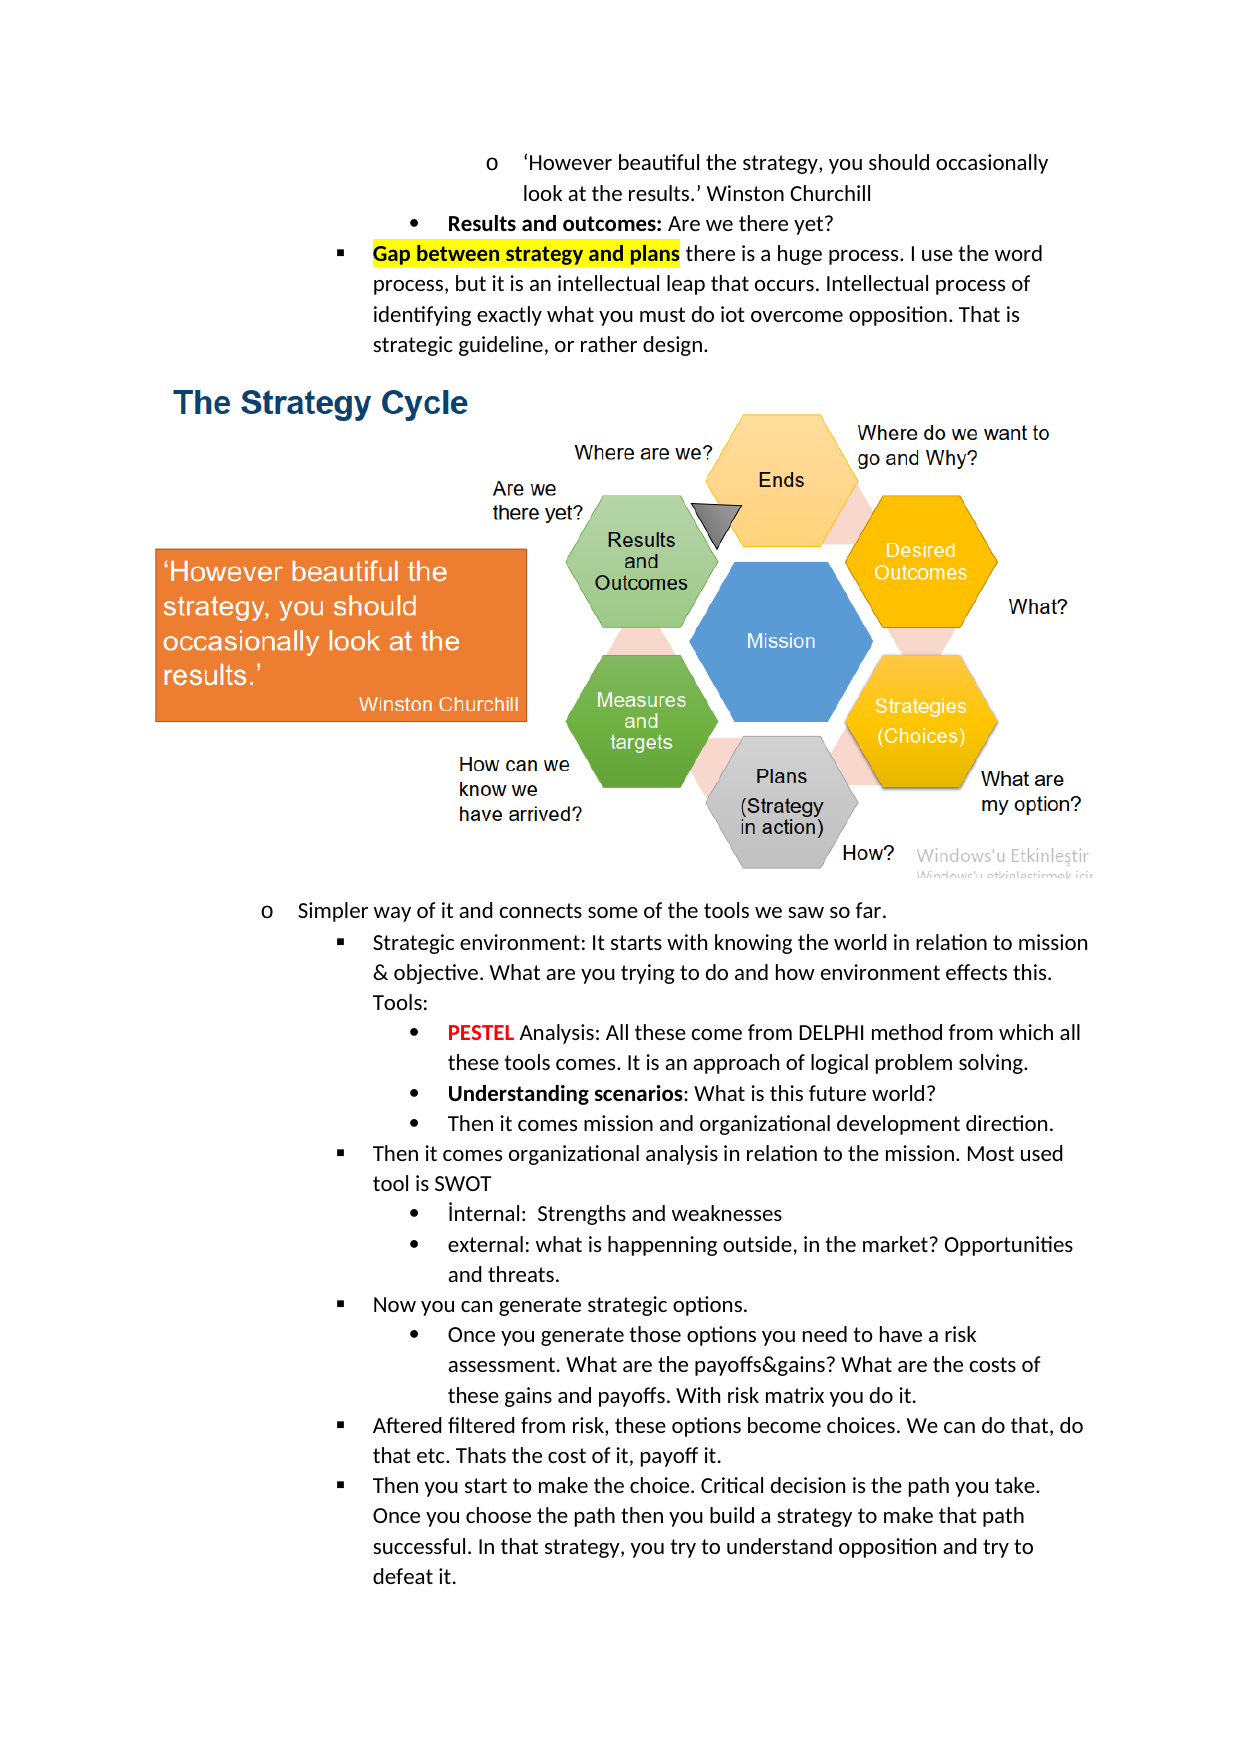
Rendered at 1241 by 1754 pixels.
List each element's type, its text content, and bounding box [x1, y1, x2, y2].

list Aftered filtered from risk, these options become choices. We can do that, do that etc. Thats the cost of it, payoff it. [335, 1411, 1093, 1469]
list Then it comes organizational analysis in relation to the mission. Most used tool is SWOT [335, 1139, 1093, 1197]
list Results and outcomes: Are we there yet? [410, 209, 1093, 237]
list PESTEL Analysis: All these come from DELPHI method from which all these tools comes. It is an approach of logical problem solving. [410, 1018, 1093, 1077]
list Then you start to make the choice. Critical decision is the path you take. Once you choose the path then you build a strategy to make that path successful. In that strategy, you try to understand opposition and try to defeat it. [335, 1471, 1093, 1590]
list Then it comes mission and organizational development direction. [410, 1109, 1093, 1137]
list Gap between strategy and plans there is a huge process. I use the word process, but it is an intellectual leap that occurs. Intellectual process of identifying exactly what you must do iot overcome opposition. That is strategic guideline, or rather design. [335, 239, 1093, 358]
list Strategic environment: It starts with knowing the world in relation to mission & objective. What are you trying to do and how environment effects this. Tools: [335, 928, 1093, 1016]
list ‘However beautiful the strategy, you should occasionally look at the results.’ Winston Churchill [485, 148, 1093, 207]
list Understanding scenarios: What is this future world? [410, 1079, 1093, 1107]
list İnternal: Strengths and weaknesses [410, 1199, 1093, 1228]
list Simpler way of it and connects some of the tools we saw so far. [260, 896, 1093, 925]
picture [147, 376, 1093, 878]
list Now you can generate strategic options. [335, 1290, 1093, 1318]
list Once you generate those options you need to have a risk assessment. What are the payoffs&gains? What are the costs of these gains and payoffs. With risk matrix you do it. [410, 1320, 1093, 1409]
list external: what is happenning outside, in the market? Opportunities and threats. [410, 1230, 1093, 1288]
